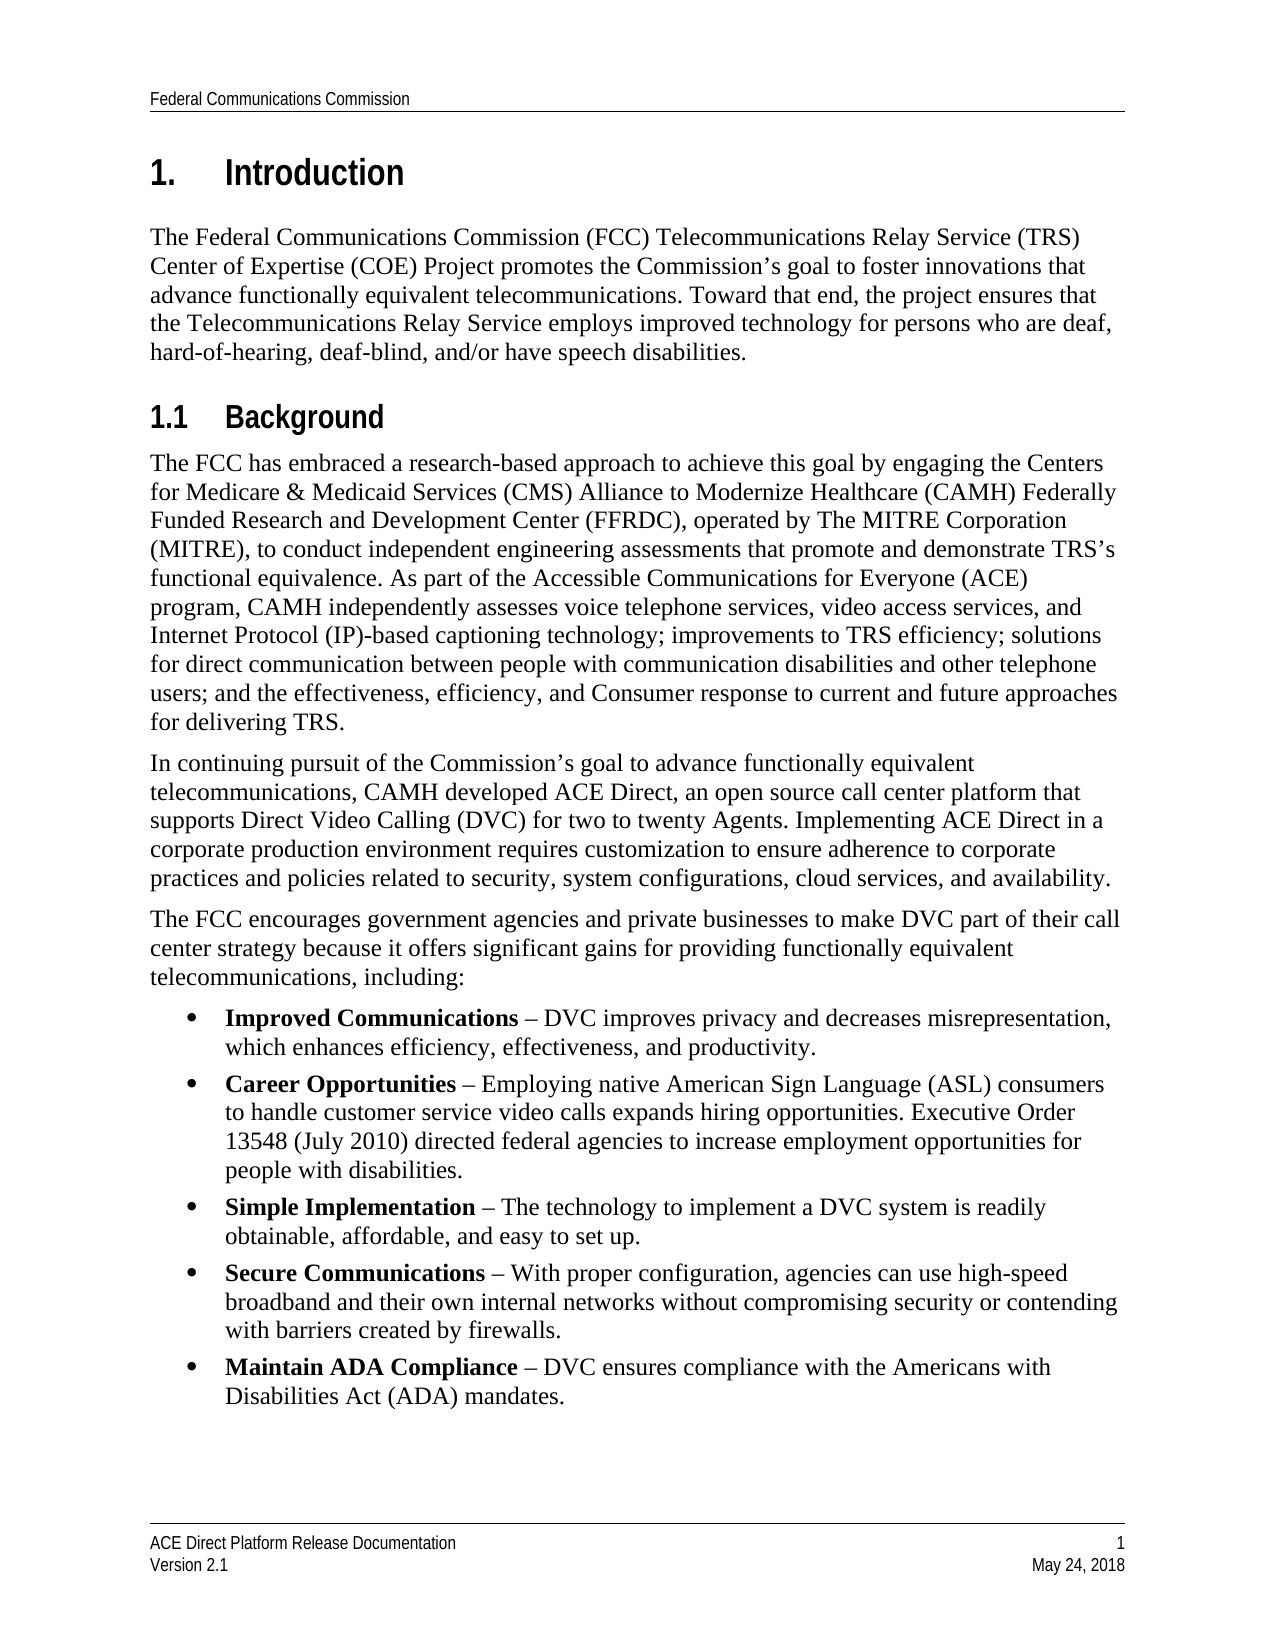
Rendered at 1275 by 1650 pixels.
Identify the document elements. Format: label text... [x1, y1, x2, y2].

subtitle Introduction [150, 150, 1125, 193]
list Simple Implementation – The technology to implement a DVC system is readily obtainable, affordable, and easy to set up. [187, 1192, 501, 1249]
list Maintain ADA Compliance – DVC ensures compliance with the Americans with Disabilities Act (ADA) mandates. [187, 1352, 1125, 1410]
list Improved Communications – DVC improves privacy and decreases misrepresentation, which enhances efficiency, effectiveness, and productivity. [187, 1003, 1125, 1060]
text The FCC encourages government agencies and private businesses to make DVC part of their call center strategy because it offers significant gains for providing functionally equivalent telecommunications, including: [465, 904, 1125, 990]
list Simple Implementation – The technology to implement a DVC system is readily obtainable, affordable, and easy to set up. [641, 1192, 1125, 1249]
list Secure Communications – With proper configuration, agencies can use high-speed broadband and their own internal networks without compromising security or contending with barriers created by firewalls. [562, 1258, 1125, 1344]
text The FCC has embraced a research-based approach to achieve this goal by engaging the Centers for Medicare & Medicaid Services (CMS) Alliance to Modernize Healthcare (CAMH) Federally Funded Research and Development Center (FFRDC), operated by The MITRE Corporation (MITRE), to conduct independent engineering assessments that promote and demonstrate TRS’s functional equivalence. As part of the Accessible Communications for Everyone (ACE) program, CAMH independently assesses voice telephone services, video access services, and Internet Protocol (IP)-based captioning technology; improvements to TRS efficiency; solutions for direct communication between people with communication disabilities and other telephone users; and the effectiveness, efficiency, and Consumer response to current and future approaches for delivering TRS. [150, 448, 1125, 735]
subtitle Background [150, 397, 1125, 435]
list Career Opportunities – Employing native American Sign Language (ASL) consumers to handle customer service video calls expands hiring opportunities. Executive Order 13548 (July 2010) directed federal agencies to increase employment opportunities for people with disabilities. [187, 1069, 1125, 1184]
list Secure Communications – With proper configuration, agencies can use high-speed broadband and their own internal networks without compromising security or contending with barriers created by firewalls. [187, 1258, 510, 1344]
text The Federal Communications Commission (FCC) Telecommunications Relay Service (TRS) Center of Expertise (COE) Project promotes the Commission’s goal to foster innovations that advance functionally equivalent telecommunications. Toward that end, the project ensures that the Telecommunications Relay Service employs improved technology for persons who are deaf, hard-of-hearing, deaf-blind, and/or have speech disabilities. [150, 222, 1125, 366]
text In continuing pursuit of the Commission’s goal to advance functionally equivalent telecommunications, CAMH developed ACE Direct, an open source call center platform that supports Direct Video Calling (DVC) for two to twenty Agents. Implementing ACE Direct in a corporate production environment requires customization to ensure adherence to corporate practices and policies related to security, system configurations, cloud services, and availability. [150, 748, 1125, 892]
